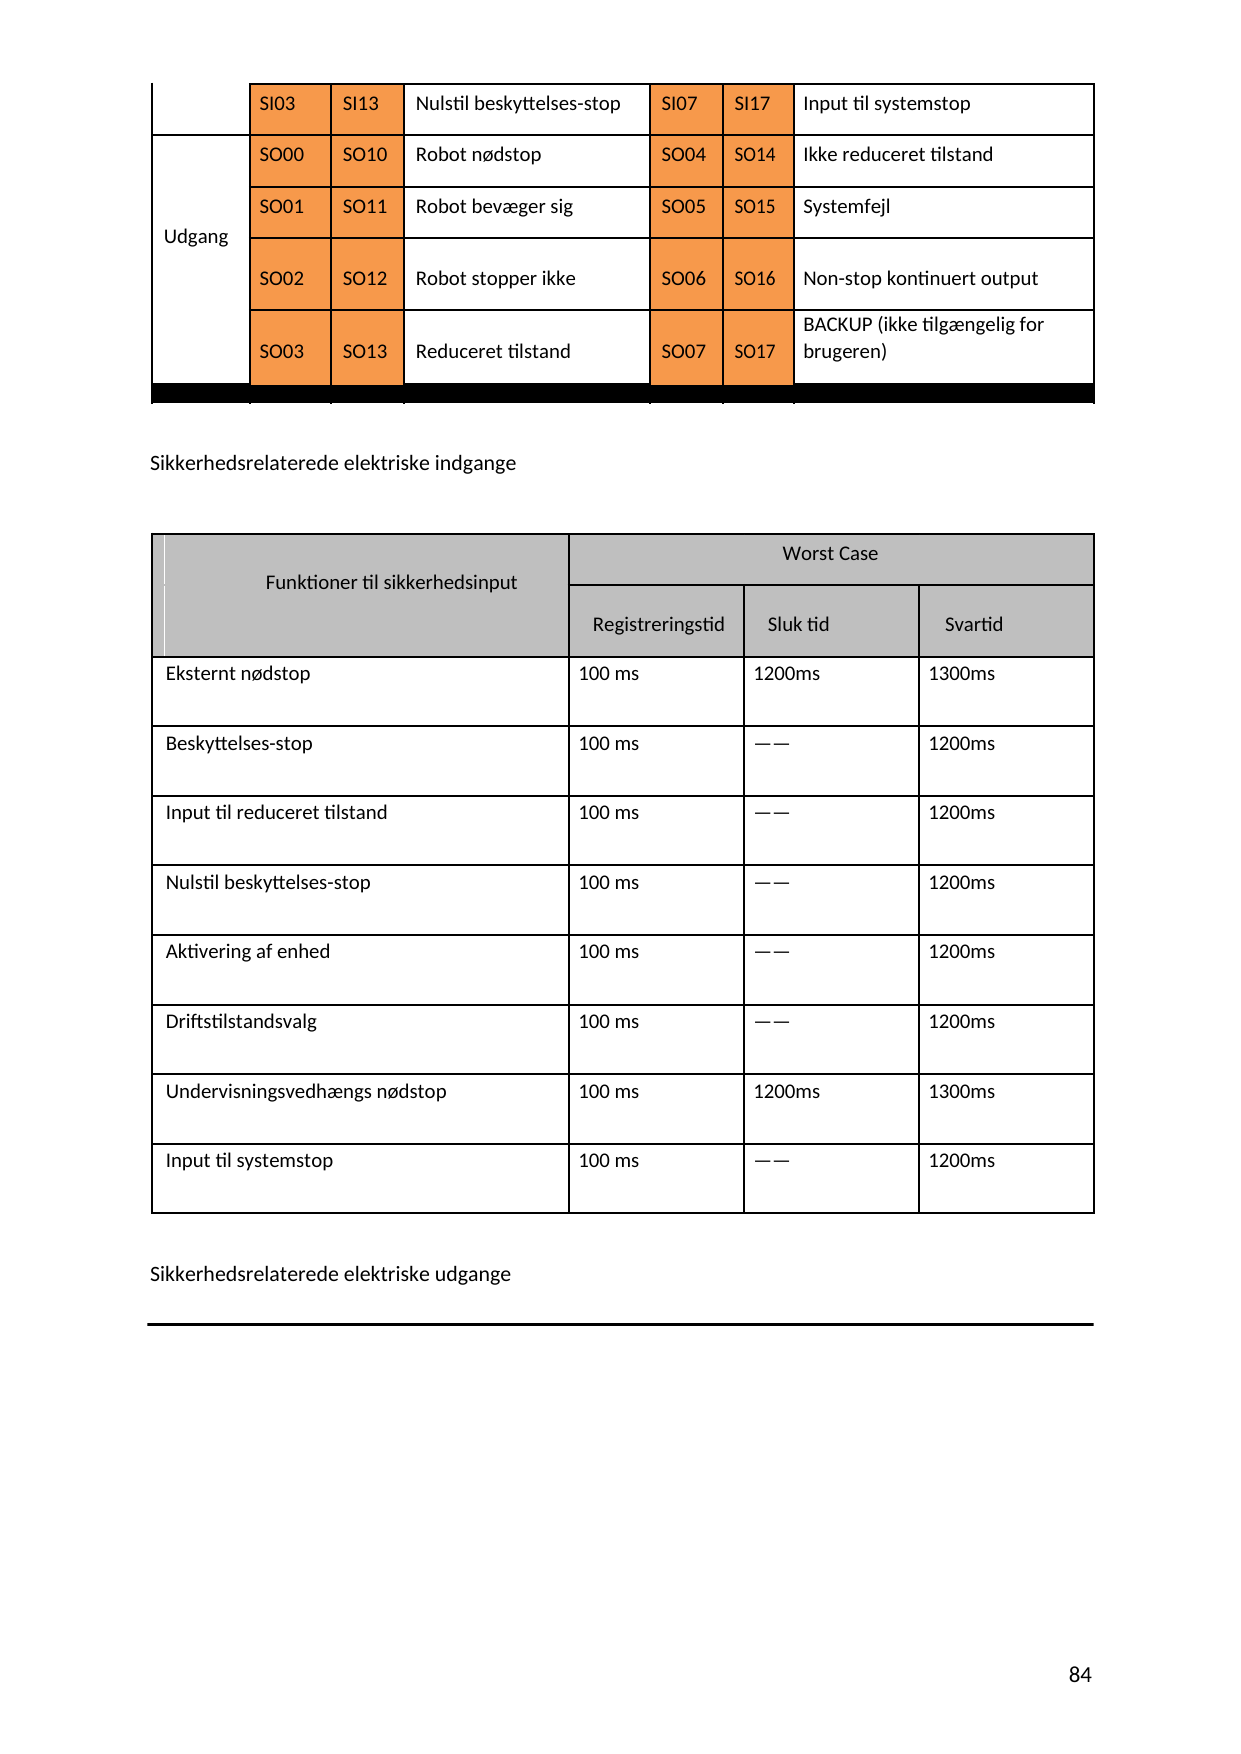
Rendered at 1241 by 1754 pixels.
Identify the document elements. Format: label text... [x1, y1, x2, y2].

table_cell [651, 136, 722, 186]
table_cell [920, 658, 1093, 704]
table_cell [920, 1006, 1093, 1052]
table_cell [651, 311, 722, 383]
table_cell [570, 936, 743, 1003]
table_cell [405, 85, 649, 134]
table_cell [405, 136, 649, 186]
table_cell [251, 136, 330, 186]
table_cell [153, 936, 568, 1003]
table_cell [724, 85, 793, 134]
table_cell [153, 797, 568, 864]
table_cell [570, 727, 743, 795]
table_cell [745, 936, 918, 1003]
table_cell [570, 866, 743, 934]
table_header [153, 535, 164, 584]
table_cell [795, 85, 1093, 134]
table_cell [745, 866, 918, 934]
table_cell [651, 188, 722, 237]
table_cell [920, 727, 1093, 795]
text Sikkerhedsrelaterede elektriske indgange [150, 449, 1092, 475]
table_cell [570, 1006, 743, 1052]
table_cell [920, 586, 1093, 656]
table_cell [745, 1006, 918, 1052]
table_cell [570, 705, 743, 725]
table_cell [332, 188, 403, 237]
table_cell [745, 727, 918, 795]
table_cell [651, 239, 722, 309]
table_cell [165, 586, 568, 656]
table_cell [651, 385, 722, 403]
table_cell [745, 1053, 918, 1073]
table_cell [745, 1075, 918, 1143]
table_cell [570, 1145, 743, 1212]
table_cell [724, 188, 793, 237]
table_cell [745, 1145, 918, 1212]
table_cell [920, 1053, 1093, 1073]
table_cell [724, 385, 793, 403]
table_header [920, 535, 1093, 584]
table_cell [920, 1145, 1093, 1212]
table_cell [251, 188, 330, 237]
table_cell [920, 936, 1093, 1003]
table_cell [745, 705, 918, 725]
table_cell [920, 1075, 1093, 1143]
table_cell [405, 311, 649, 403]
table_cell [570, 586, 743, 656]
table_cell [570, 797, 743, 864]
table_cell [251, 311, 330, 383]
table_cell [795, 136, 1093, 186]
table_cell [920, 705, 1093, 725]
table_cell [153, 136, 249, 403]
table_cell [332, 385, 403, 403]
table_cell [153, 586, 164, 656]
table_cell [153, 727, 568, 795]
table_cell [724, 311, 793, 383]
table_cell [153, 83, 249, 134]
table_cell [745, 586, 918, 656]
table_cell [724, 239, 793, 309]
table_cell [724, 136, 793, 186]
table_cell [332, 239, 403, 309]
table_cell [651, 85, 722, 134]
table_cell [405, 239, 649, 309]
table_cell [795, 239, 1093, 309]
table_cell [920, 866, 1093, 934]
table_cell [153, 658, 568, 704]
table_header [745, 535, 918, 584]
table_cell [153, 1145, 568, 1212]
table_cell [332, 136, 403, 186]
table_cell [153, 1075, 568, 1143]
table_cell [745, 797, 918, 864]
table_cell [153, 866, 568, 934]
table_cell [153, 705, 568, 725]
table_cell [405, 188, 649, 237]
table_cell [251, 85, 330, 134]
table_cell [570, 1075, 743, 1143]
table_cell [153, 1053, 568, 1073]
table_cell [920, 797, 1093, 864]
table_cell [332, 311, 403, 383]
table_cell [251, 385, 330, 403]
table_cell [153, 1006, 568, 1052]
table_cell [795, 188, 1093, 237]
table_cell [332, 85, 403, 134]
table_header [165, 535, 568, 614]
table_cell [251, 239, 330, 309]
text Sikkerhedsrelaterede elektriske udgange [150, 1260, 1092, 1286]
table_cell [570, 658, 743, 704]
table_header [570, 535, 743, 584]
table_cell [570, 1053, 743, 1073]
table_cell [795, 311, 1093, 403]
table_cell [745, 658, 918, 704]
